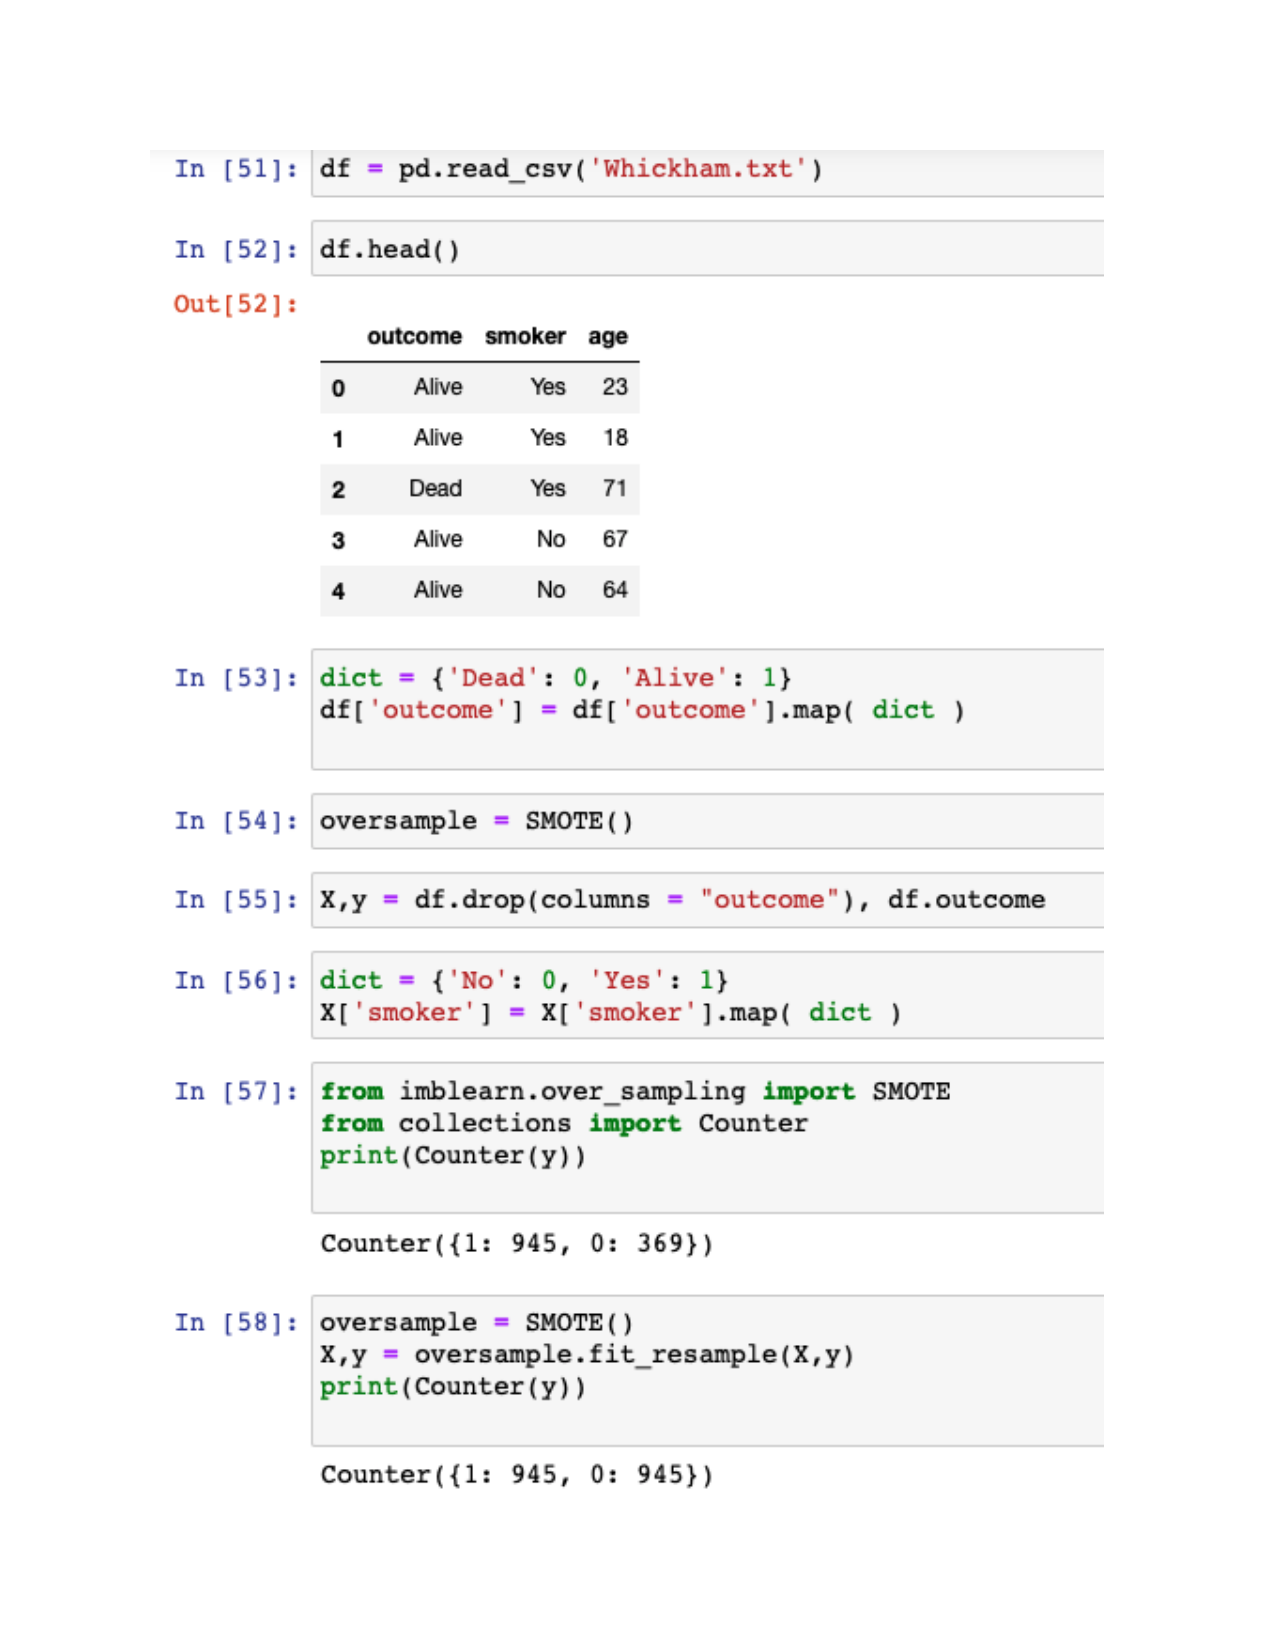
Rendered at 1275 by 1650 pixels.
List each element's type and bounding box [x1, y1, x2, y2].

picture [150, 150, 1104, 1500]
